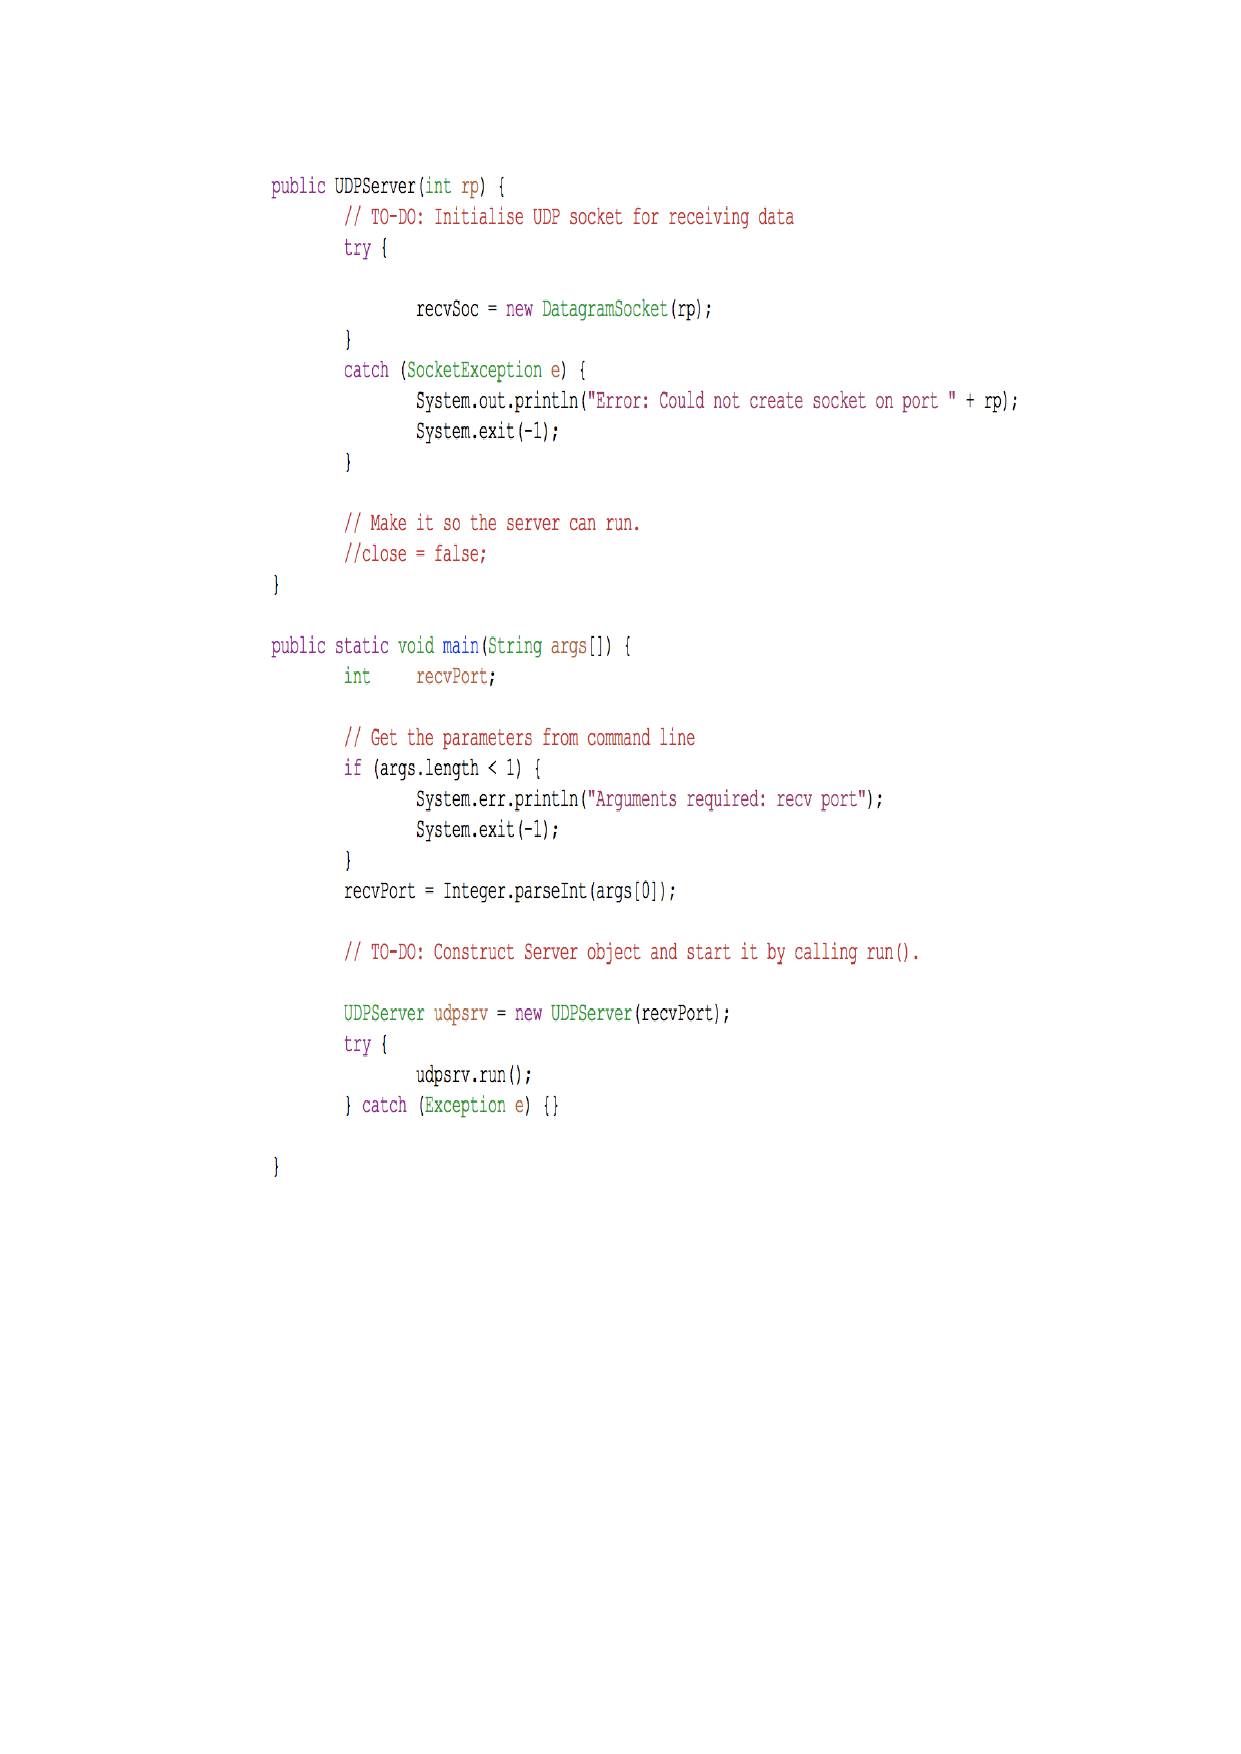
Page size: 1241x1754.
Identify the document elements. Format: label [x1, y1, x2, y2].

picture [225, 162, 1090, 1242]
